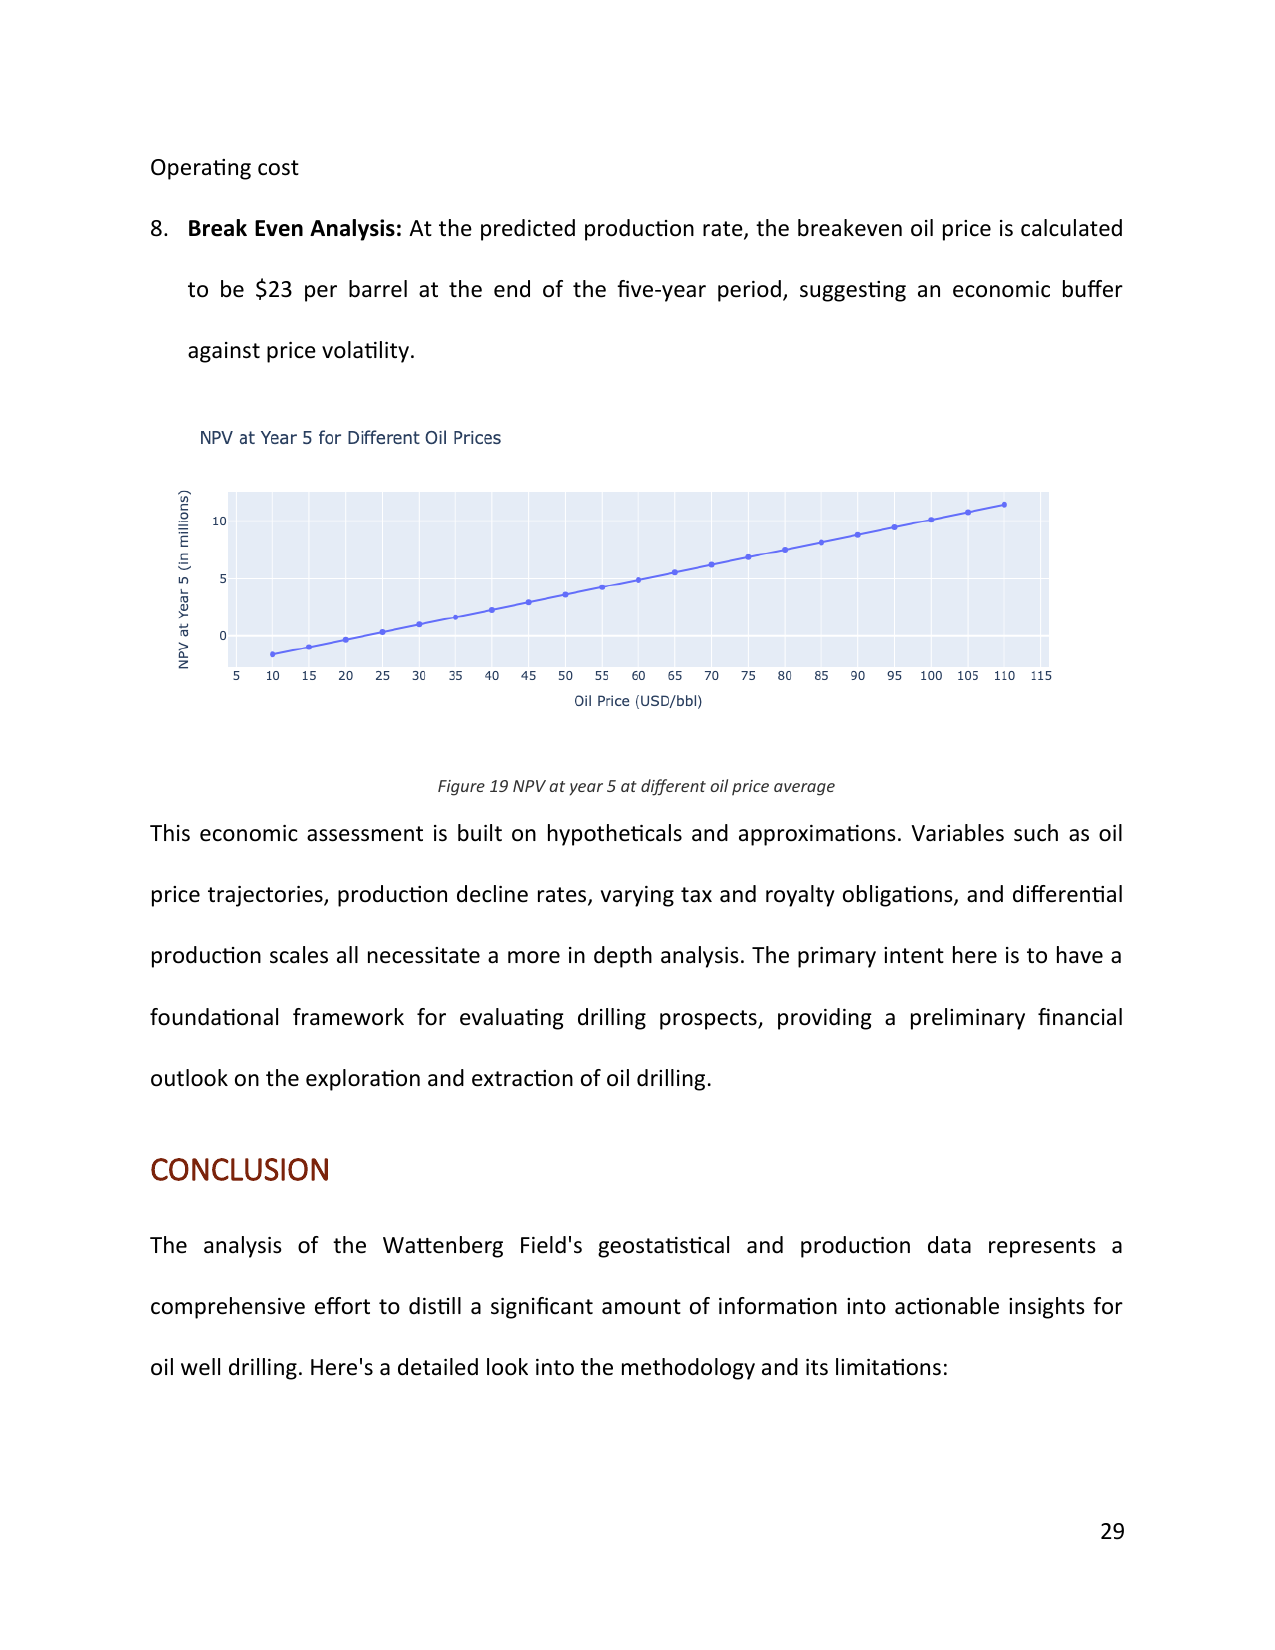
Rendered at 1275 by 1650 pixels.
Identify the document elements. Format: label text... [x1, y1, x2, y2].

picture [150, 395, 1125, 744]
subtitle CONCLUSION [150, 1148, 1125, 1189]
text Figure 19 NPV at year 5 at different oil price average [150, 774, 1125, 797]
text The analysis of the Wattenberg Field's geostatistical and production data represents a comprehensive effort to distill a significant amount of information into actionable insights for oil well drilling. Here's a detailed look into the methodology and its limitations: [150, 1230, 1125, 1382]
list Break Even Analysis: At the predicted production rate, the breakeven oil price is calculated to be $23 per barrel at the end of the five-year period, suggesting an economic buffer against price volatility. [150, 212, 1125, 365]
text Operating cost [150, 151, 1125, 182]
text This economic assessment is built on hypotheticals and approximations. Variables such as oil price trajectories, production decline rates, varying tax and royalty obligations, and differential production scales all necessitate a more in depth analysis. The primary intent here is to have a foundational framework for evaluating drilling prospects, providing a preliminary financial outlook on the exploration and extraction of oil drilling. [150, 818, 1125, 1093]
